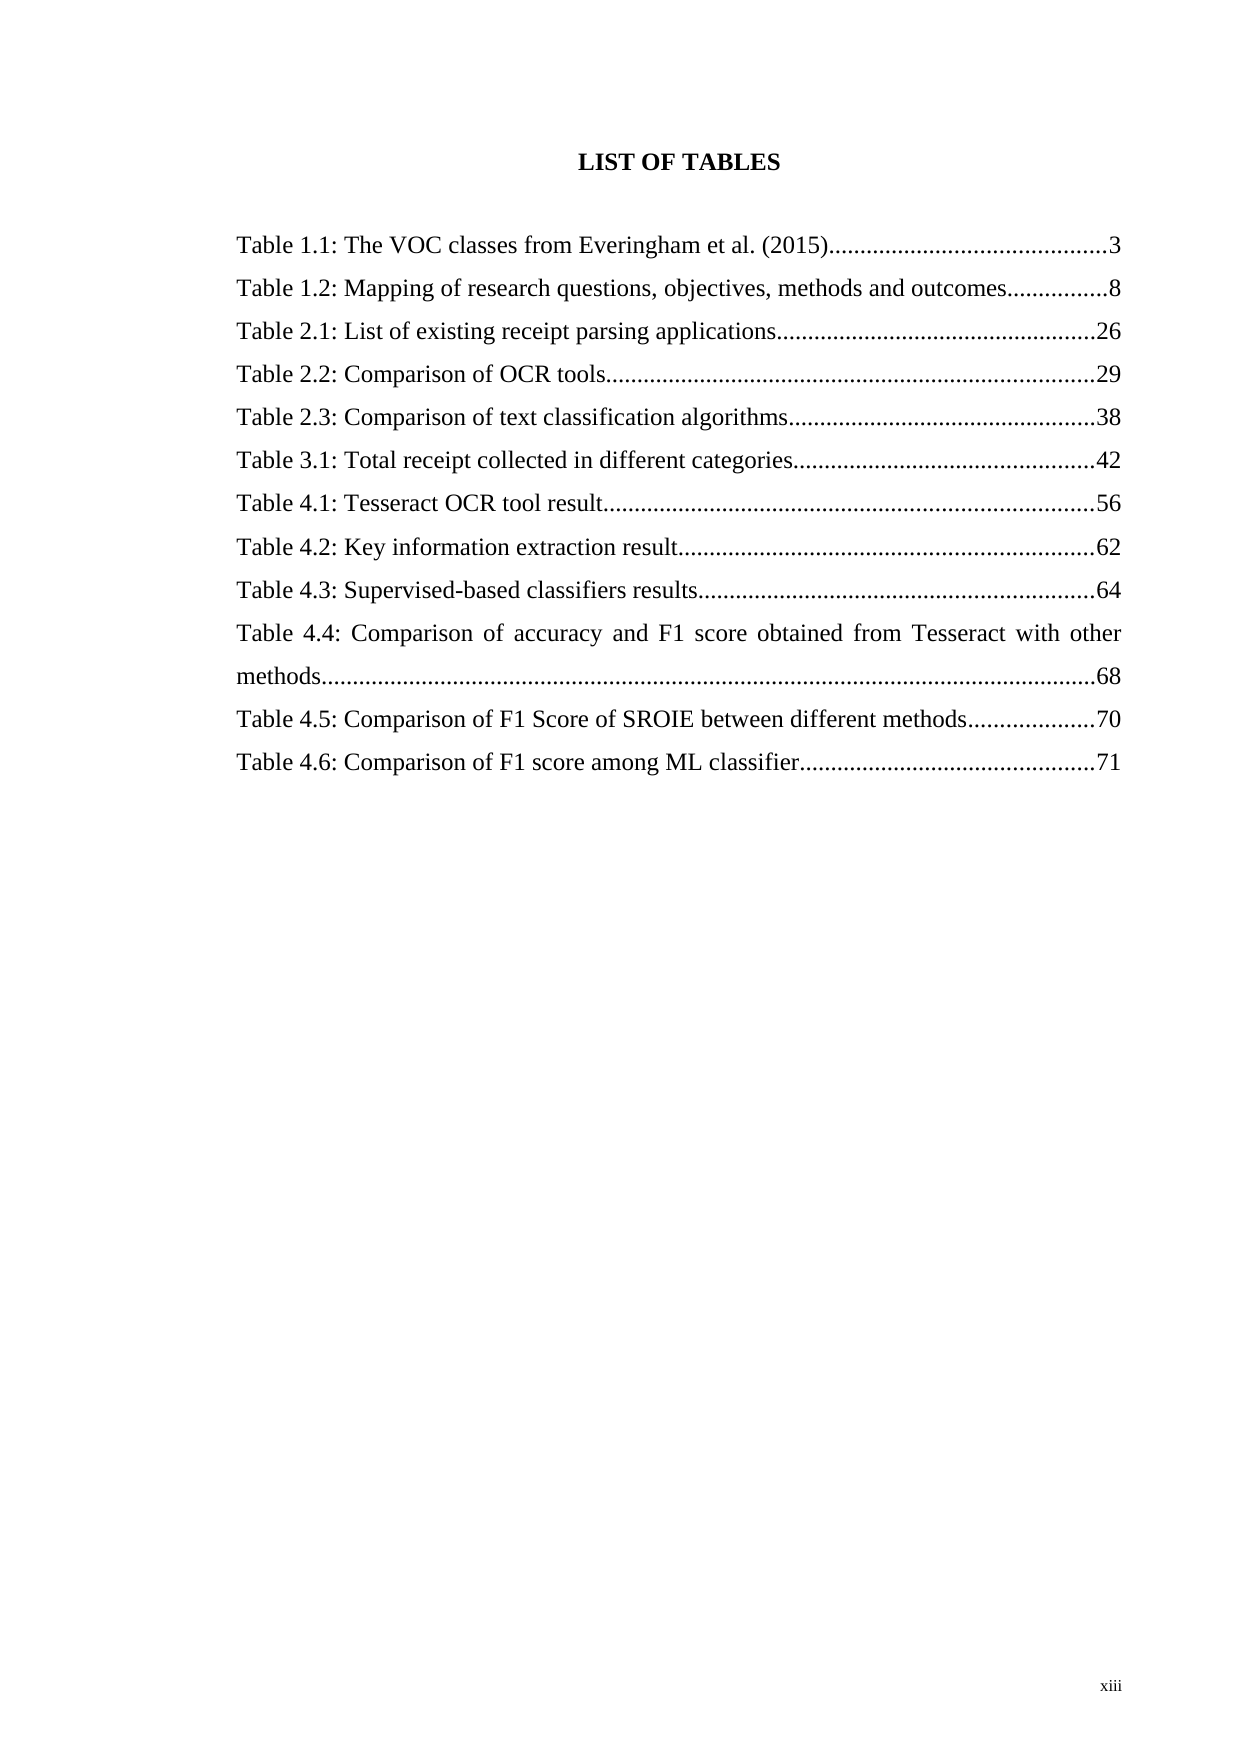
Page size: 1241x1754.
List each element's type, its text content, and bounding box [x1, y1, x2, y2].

text Table 1.1: The VOC classes from Everingham et al. (2015) 3 [236, 230, 1122, 258]
text Table 4.6: Comparison of F1 score among ML classifier 71 [236, 747, 1122, 776]
text Table 2.3: Comparison of text classification algorithms 38 [236, 402, 1122, 431]
text Table 4.5: Comparison of F1 Score of SROIE between different methods 70 [236, 704, 1122, 733]
text Table 3.1: Total receipt collected in different categories 42 [236, 445, 1122, 474]
text Table 4.4: Comparison of accuracy and F1 score obtained from Tesseract with other methods 68 [236, 618, 1122, 690]
text Table 4.2: Key information extraction result 62 [236, 532, 1122, 560]
text Table 4.1: Tesseract OCR tool result 56 [236, 488, 1122, 517]
text Table 2.1: List of existing receipt parsing applications 26 [236, 316, 1122, 345]
title List of Tables [236, 147, 1122, 176]
text Table 2.2: Comparison of OCR tools 29 [236, 359, 1122, 388]
text Table 4.3: Supervised-based classifiers results 64 [236, 575, 1122, 603]
text Table 1.2: Mapping of research questions, objectives, methods and outcomes 8 [236, 273, 1122, 302]
